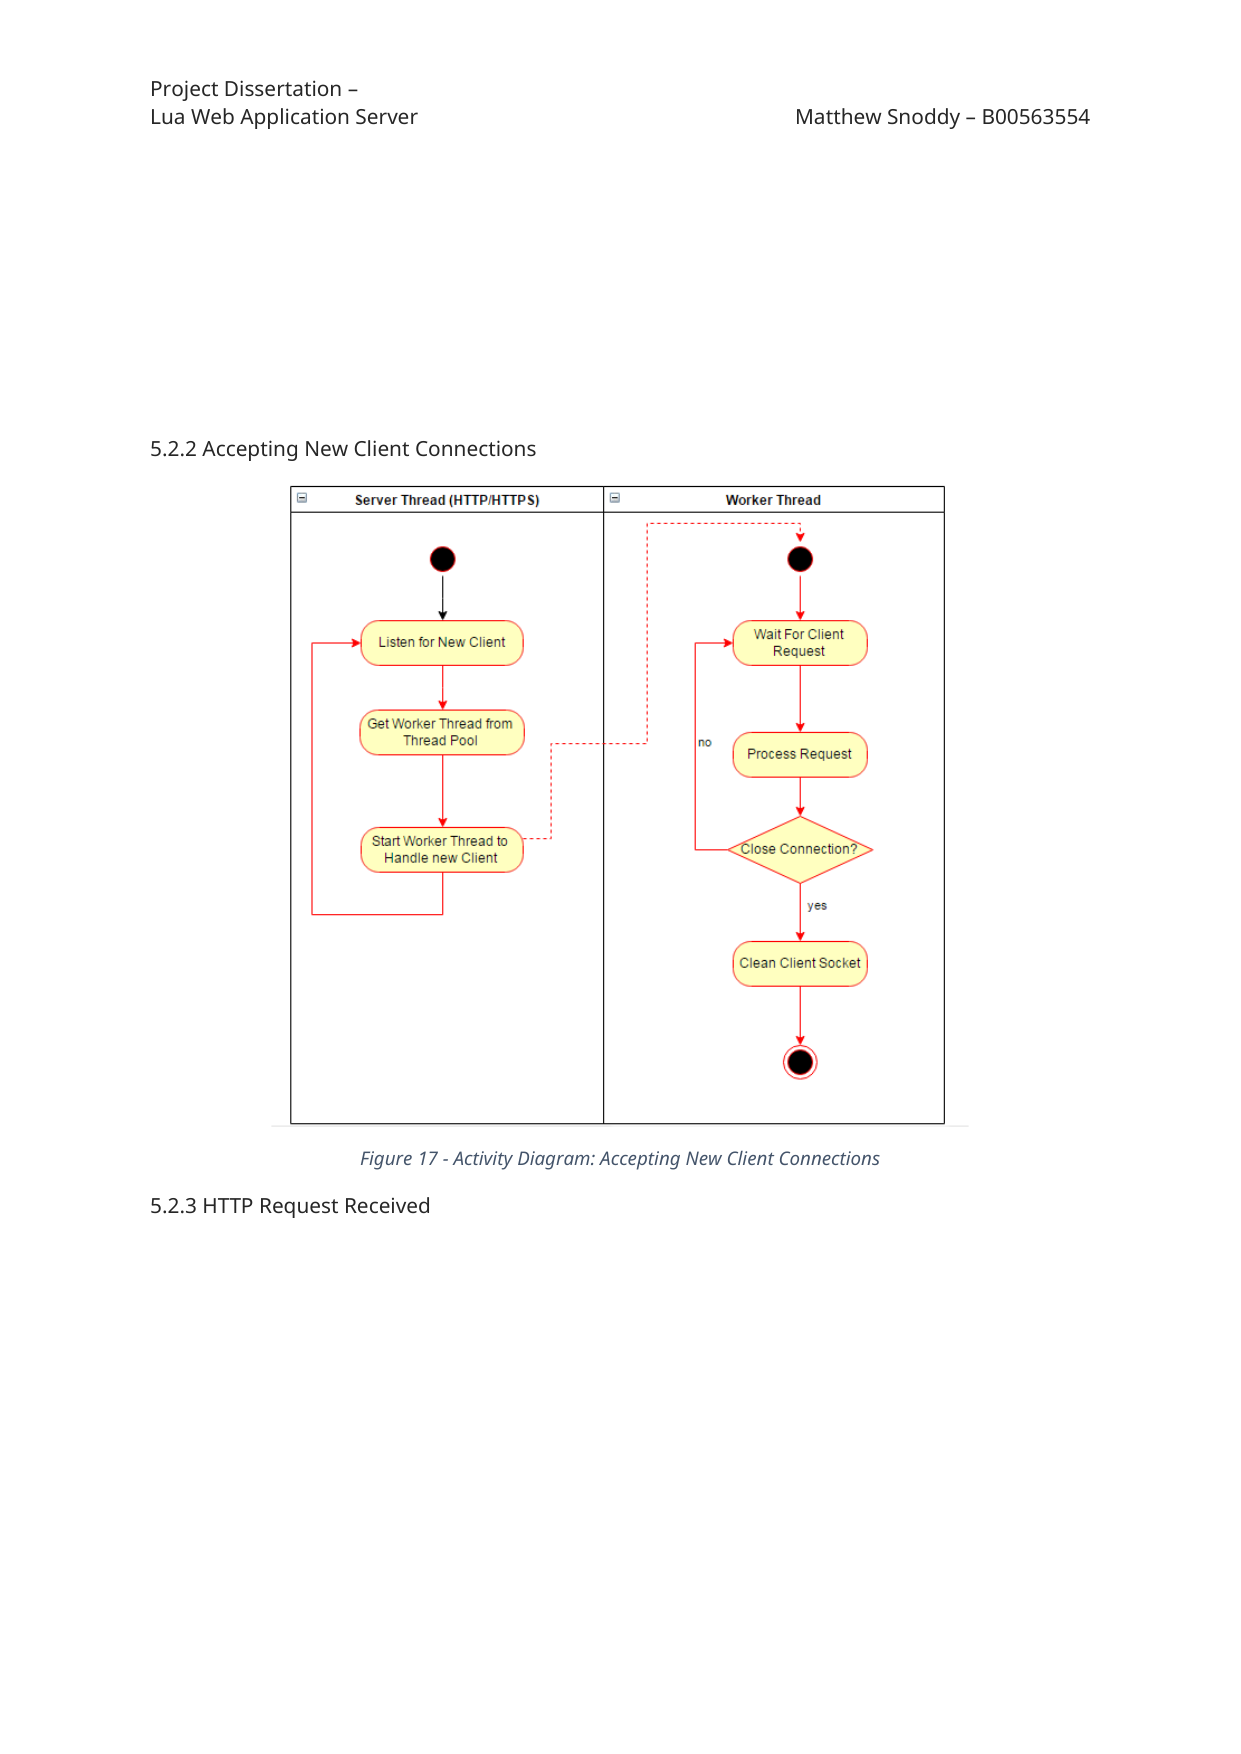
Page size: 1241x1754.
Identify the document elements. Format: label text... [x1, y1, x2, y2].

subtitle 5.2.2 Accepting New Client Connections [150, 434, 1090, 462]
subtitle 5.2.3 HTTP Request Received [150, 1192, 1090, 1220]
picture [271, 476, 969, 1127]
